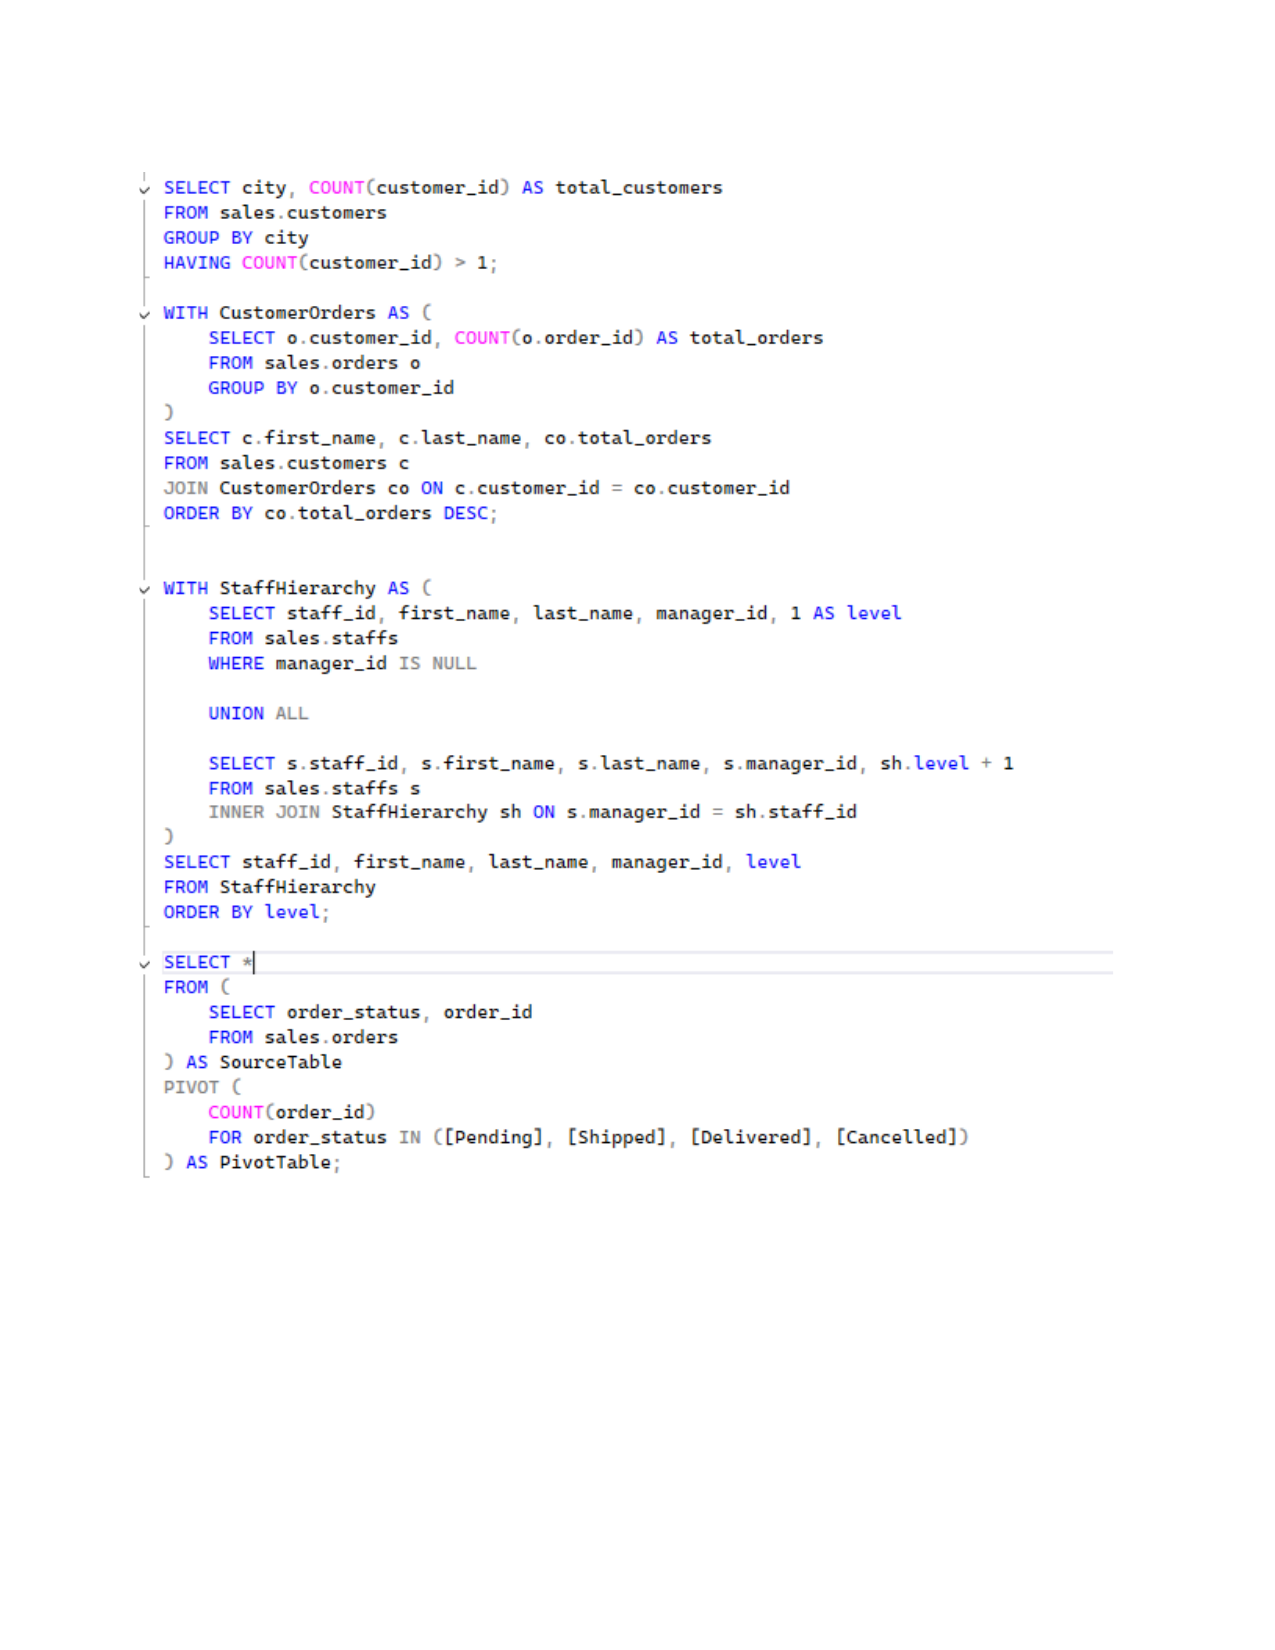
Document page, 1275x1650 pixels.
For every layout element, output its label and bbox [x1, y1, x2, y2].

picture [139, 172, 1114, 1189]
